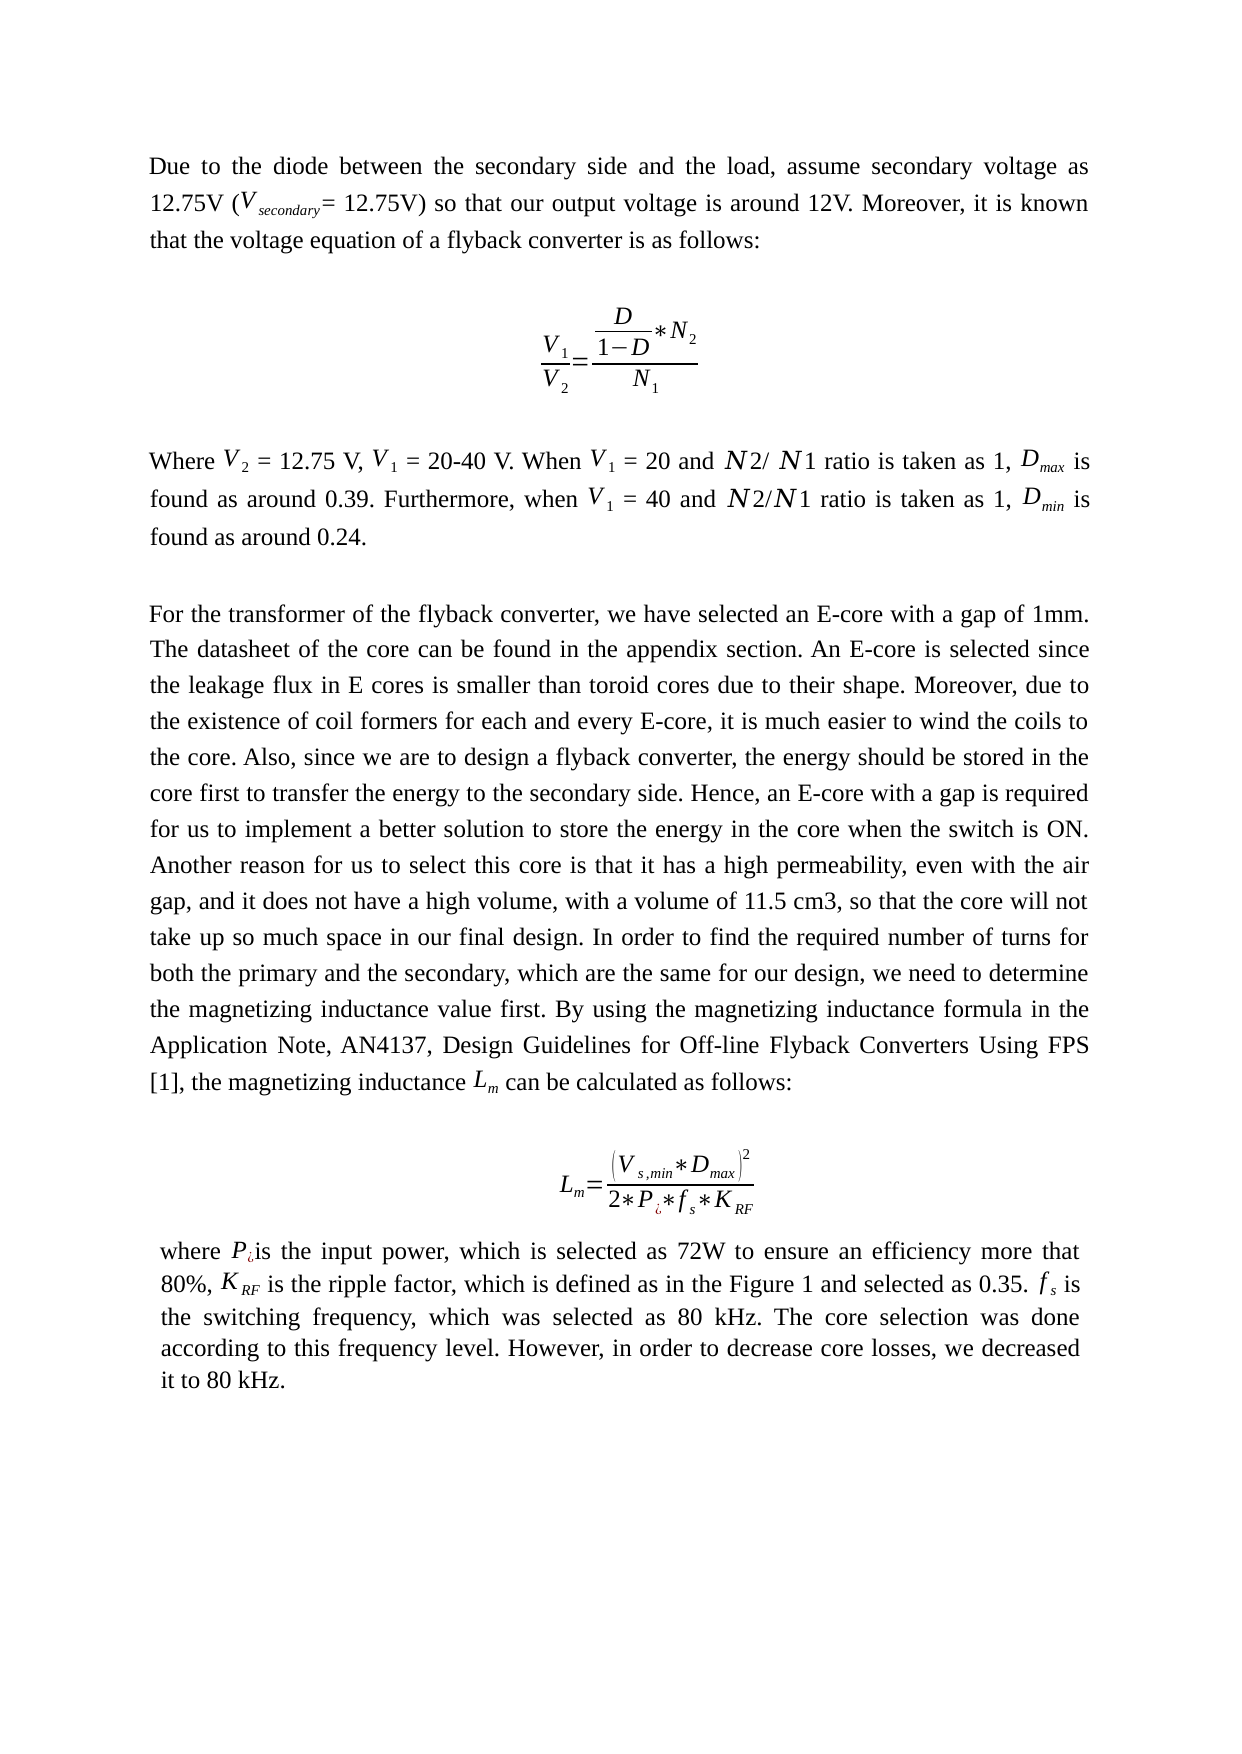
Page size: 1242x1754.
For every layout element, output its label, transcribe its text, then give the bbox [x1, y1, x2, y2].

text Due to the diode between the secondary side and the load, assume secondary voltage as 12.75V (= 12.75V) so that our output voltage is around 12V. Moreover, it is known that the voltage equation of a flyback converter is as follows: [148, 151, 1090, 254]
text where is the input power, which is selected as 72W to ensure an efficiency more that 80%, is the ripple factor, which is defined as in the Figure 1 and selected as 0.35. is the switching frequency, which was selected as 80 kHz. The core selection was done according to this frequency level. However, in order to decrease core losses, we decreased it to 80 kHz. [159, 1236, 1081, 1393]
text For the transformer of the flyback converter, we have selected an E-core with a gap of 1mm. The datasheet of the core can be found in the appendix section. An E-core is selected since the leakage flux in E cores is smaller than toroid cores due to their shape. Moreover, due to the existence of coil formers for each and every E-core, it is much easier to wind the coils to the core. Also, since we are to design a flyback converter, the energy should be stored in the core first to transfer the energy to the secondary side. Hence, an E-core with a gap is required for us to implement a better solution to store the energy in the core when the switch is ON. Another reason for us to select this core is that it has a high permeability, even with the air gap, and it does not have a high volume, with a volume of 11.5 cm3, so that the core will not take up so much space in our final design. In order to find the required number of turns for both the primary and the secondary, which are the same for our design, we need to determine the magnetizing inductance value first. By using the magnetizing inductance formula in the Application Note, AN4137, Design Guidelines for Off-line Flyback Converters Using FPS [1], the magnetizing inductance can be calculated as follows: [148, 599, 1090, 1097]
text Where = 12.75 V, = 20-40 V. When = 20 and 𝑁2/ 𝑁1 ratio is taken as 1, is found as around 0.39. Furthermore, when = 40 and 𝑁2/𝑁1 ratio is taken as 1, is found as around 0.24. [148, 444, 1090, 551]
